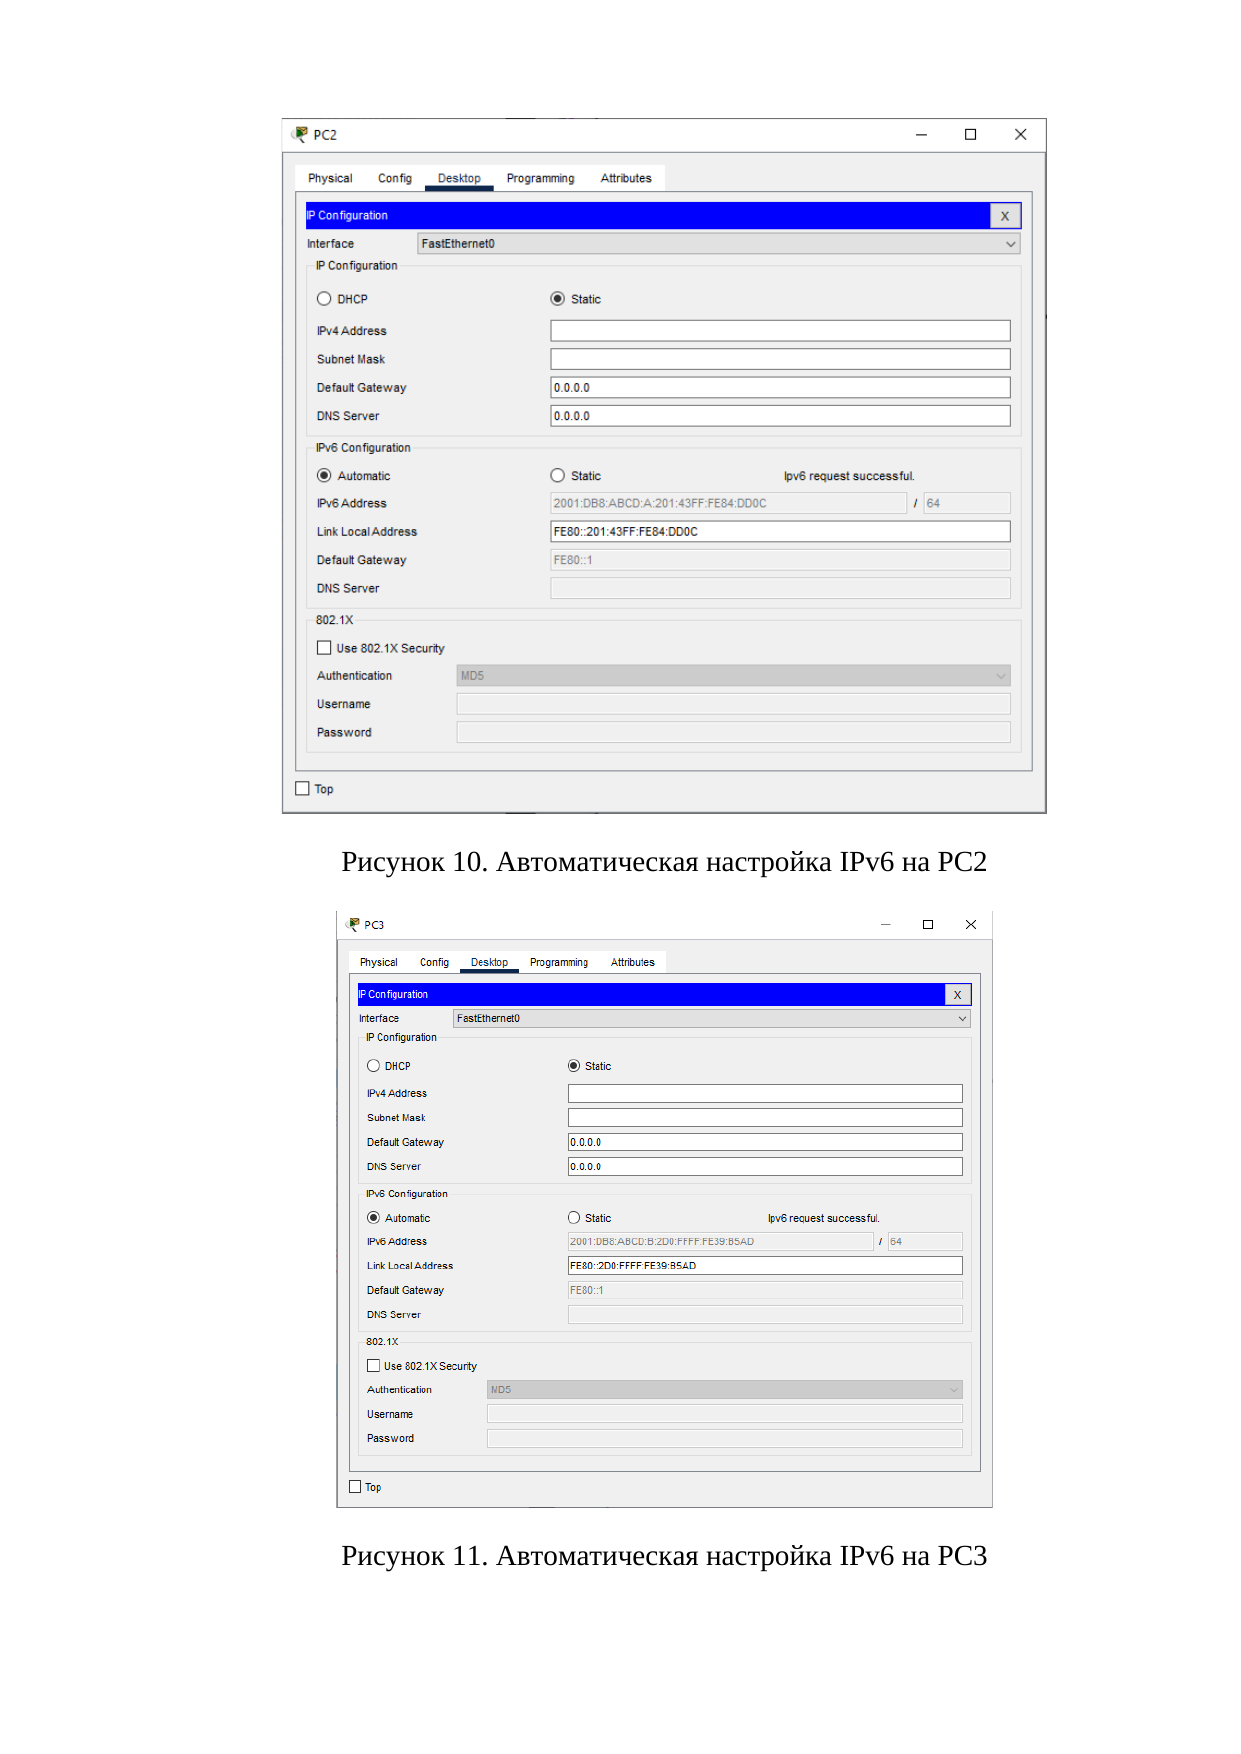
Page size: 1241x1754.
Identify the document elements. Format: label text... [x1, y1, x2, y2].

text Рисунок 10. Автоматическая настройка IPv6 на PC2 [177, 844, 1152, 878]
picture [336, 911, 993, 1508]
text Рисунок 11. Автоматическая настройка IPv6 на PC3 [177, 1538, 1152, 1572]
picture [281, 118, 1047, 814]
